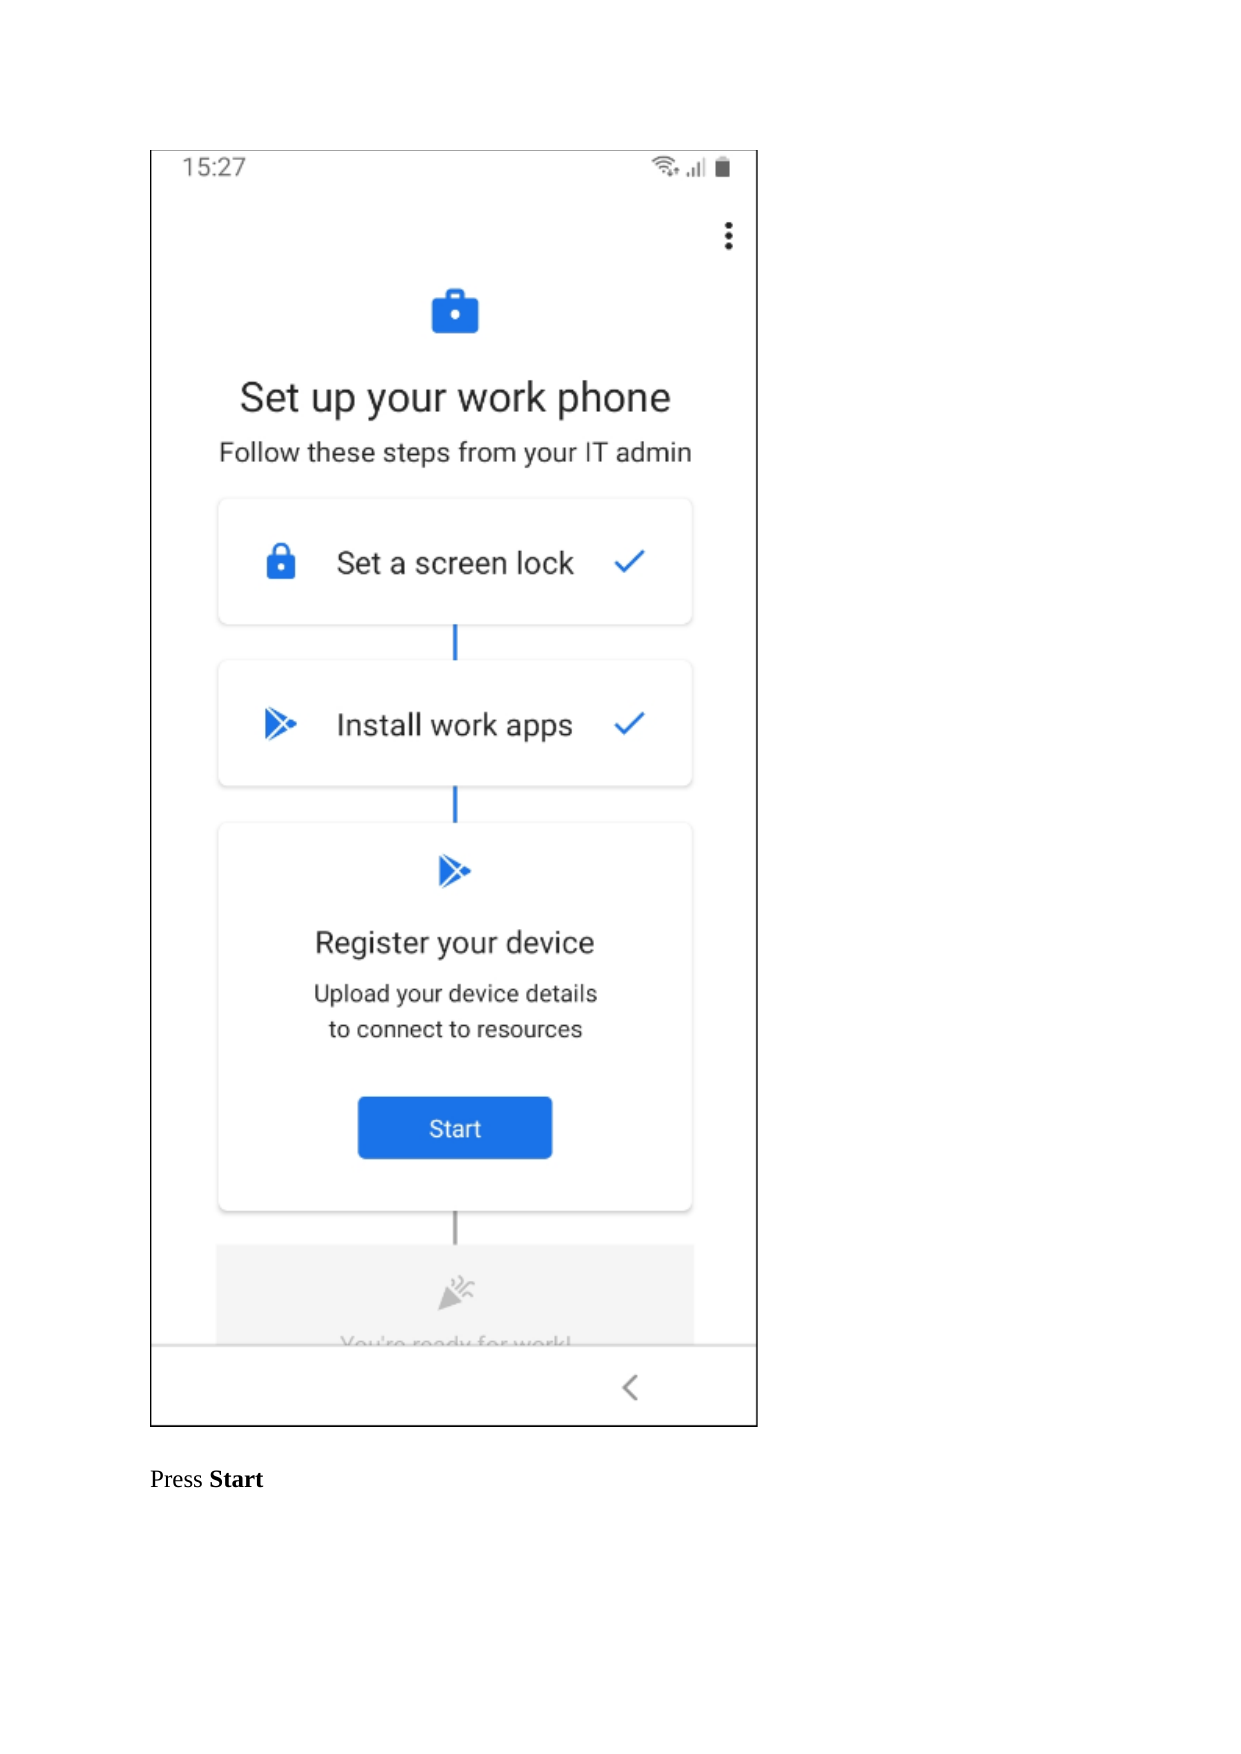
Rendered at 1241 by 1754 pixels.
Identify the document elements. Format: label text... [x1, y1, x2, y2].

picture [150, 150, 758, 1427]
text Press Start [150, 1464, 1090, 1493]
